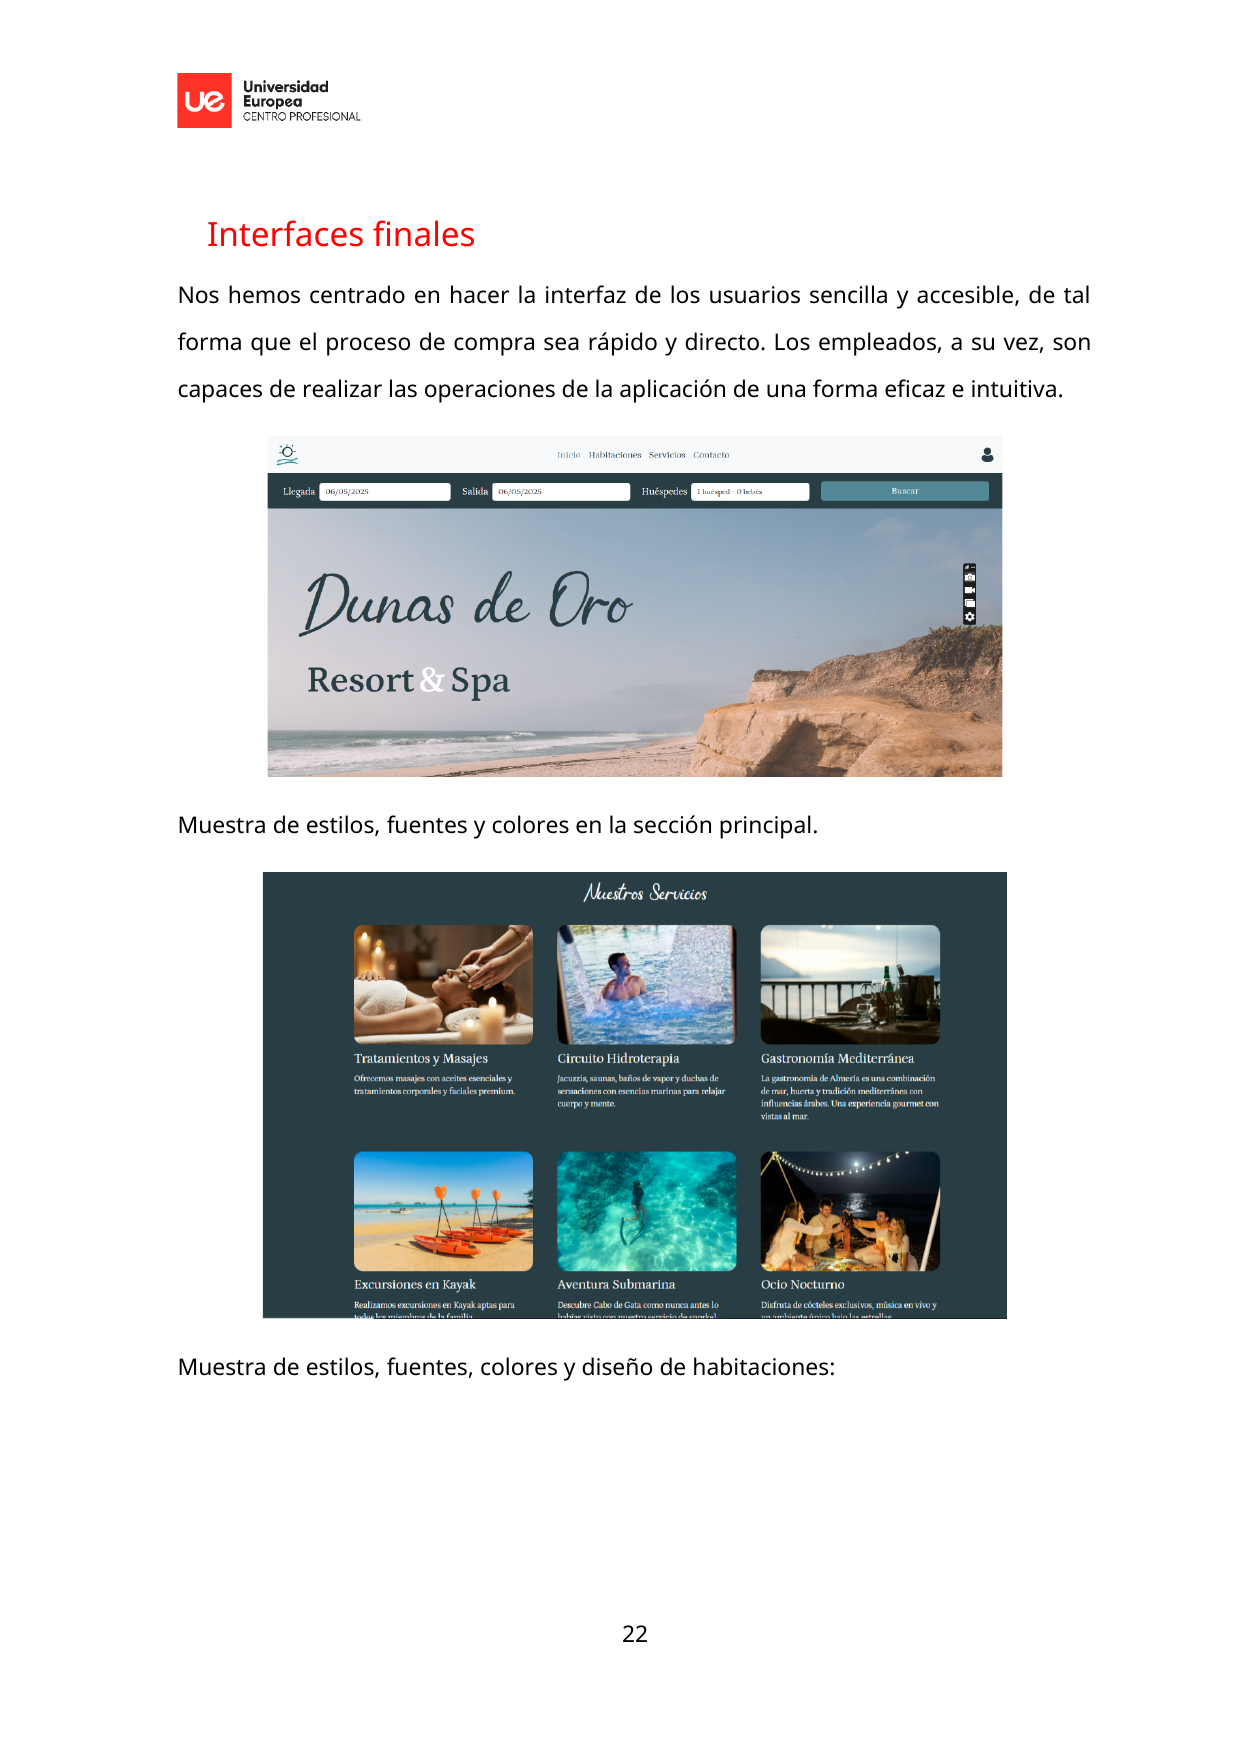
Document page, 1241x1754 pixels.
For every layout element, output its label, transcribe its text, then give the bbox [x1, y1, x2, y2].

subtitle Interfaces finales [207, 211, 1092, 257]
picture [262, 872, 1007, 1319]
text Muestra de estilos, fuentes y colores en la sección principal. [177, 809, 1092, 840]
picture [177, 73, 361, 128]
text Nos hemos centrado en hacer la interfaz de los usuarios sencilla y accesible, de tal forma que el proceso de compra sea rápido y directo. Los empleados, a su vez, son capaces de realizar las operaciones de la aplicación de una forma eficaz e intuitiva. [177, 279, 1092, 404]
picture [267, 436, 1003, 777]
text Muestra de estilos, fuentes, colores y diseño de habitaciones: [177, 1351, 1092, 1382]
